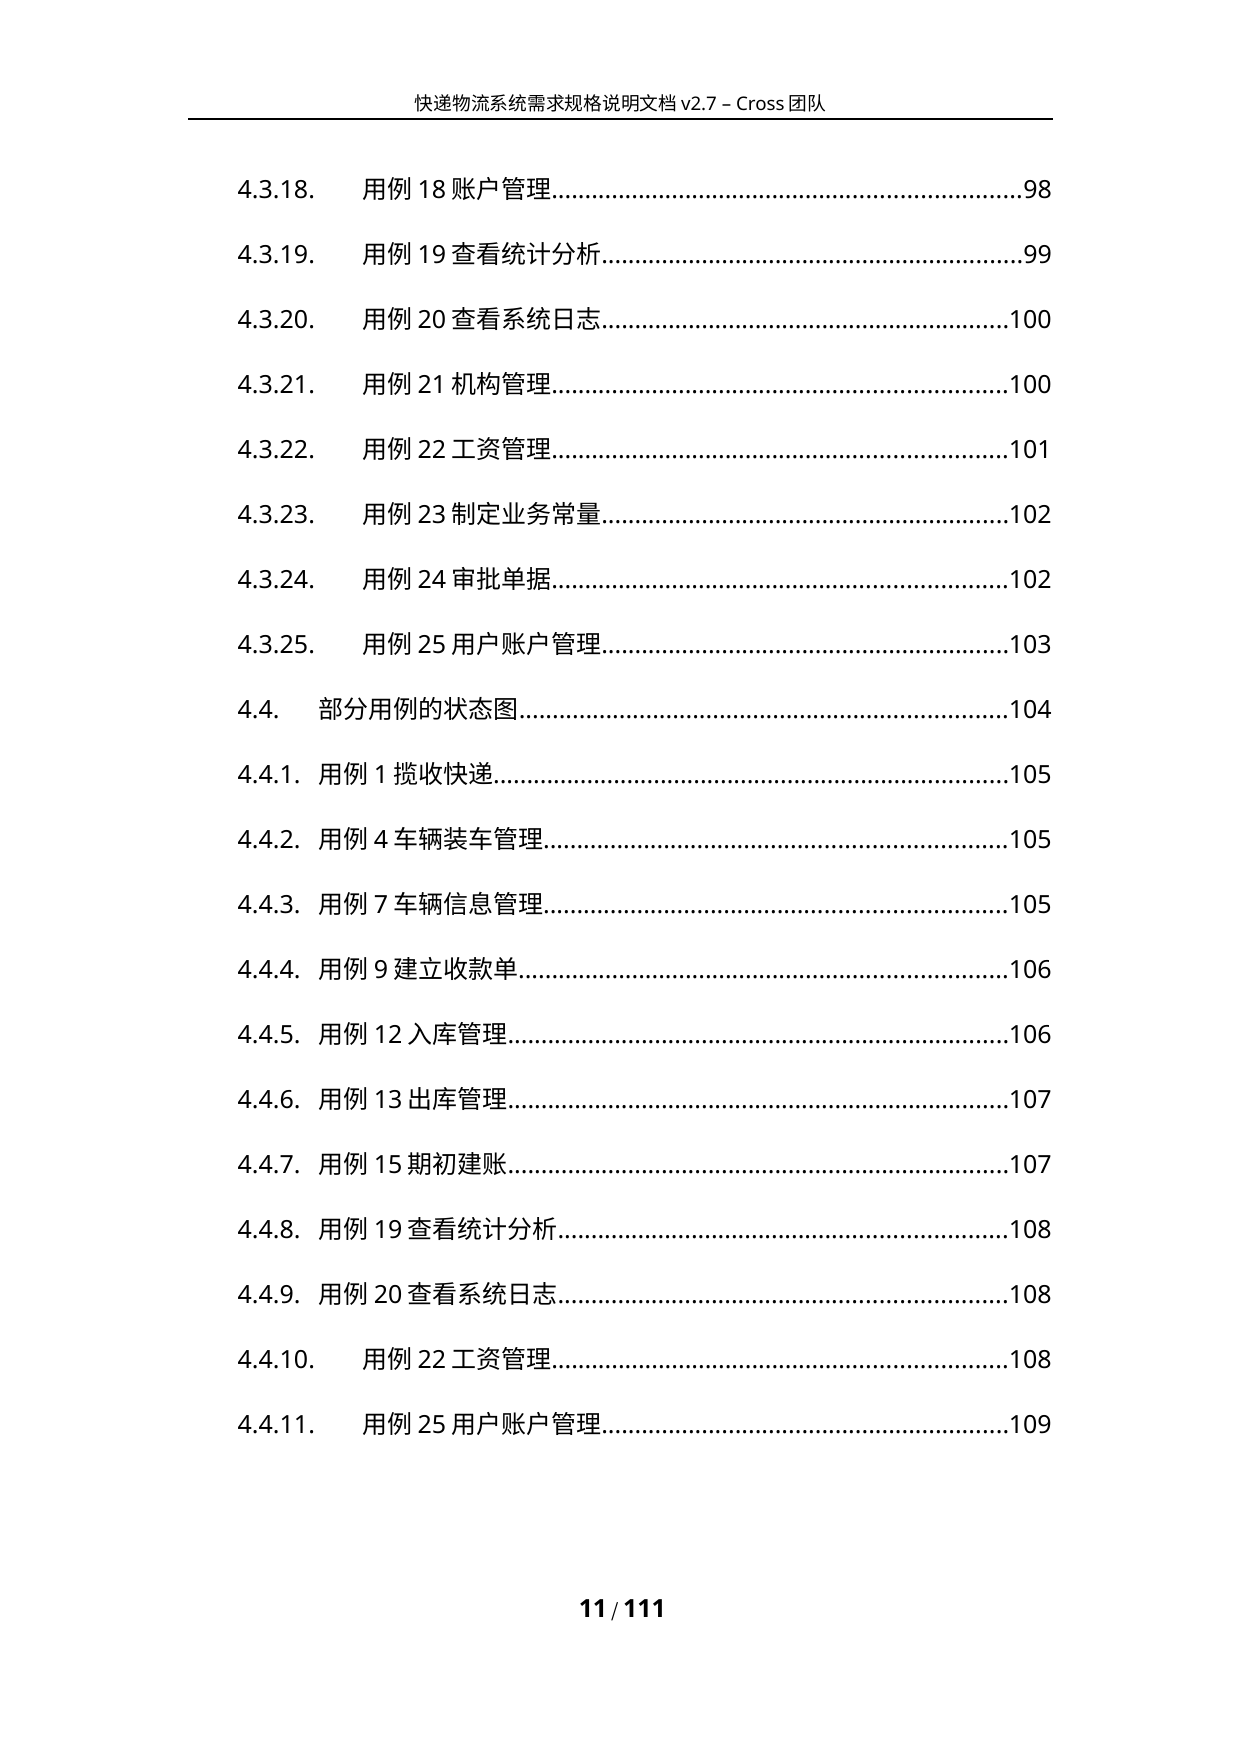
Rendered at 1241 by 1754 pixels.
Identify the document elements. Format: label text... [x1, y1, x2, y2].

text 4.3.20. 用例20查看系统日志 100 [237, 286, 1053, 351]
text 4.3.25. 用例25用户账户管理 103 [237, 611, 1053, 676]
text 4.4.8. 用例19查看统计分析 108 [237, 1196, 1053, 1261]
text 4.4.4. 用例9建立收款单 106 [237, 936, 1053, 1001]
text 4.4.9. 用例20查看系统日志 108 [237, 1261, 1053, 1326]
text 4.4.11. 用例25用户账户管理 109 [237, 1391, 1053, 1456]
text 4.3.19. 用例19查看统计分析 99 [237, 221, 1053, 286]
text 4.4.6. 用例13出库管理 107 [237, 1066, 1053, 1131]
text 4.4. 部分用例的状态图 104 [237, 676, 1053, 741]
text 4.4.5. 用例12入库管理 106 [237, 1001, 1053, 1066]
text 4.3.24. 用例24审批单据 102 [237, 546, 1053, 611]
text 4.4.7. 用例15期初建账 107 [237, 1131, 1053, 1196]
text 4.4.1. 用例1揽收快递 105 [237, 741, 1053, 806]
text 4.3.18. 用例18账户管理 98 [237, 156, 1053, 221]
text 4.4.10. 用例22工资管理 108 [237, 1326, 1053, 1391]
text 4.4.2. 用例4车辆装车管理 105 [237, 806, 1053, 871]
text 4.3.22. 用例22工资管理 101 [237, 416, 1053, 481]
text 4.3.21. 用例21机构管理 100 [237, 351, 1053, 416]
text 4.3.23. 用例23制定业务常量 102 [237, 481, 1053, 546]
text 4.4.3. 用例7车辆信息管理 105 [237, 871, 1053, 936]
